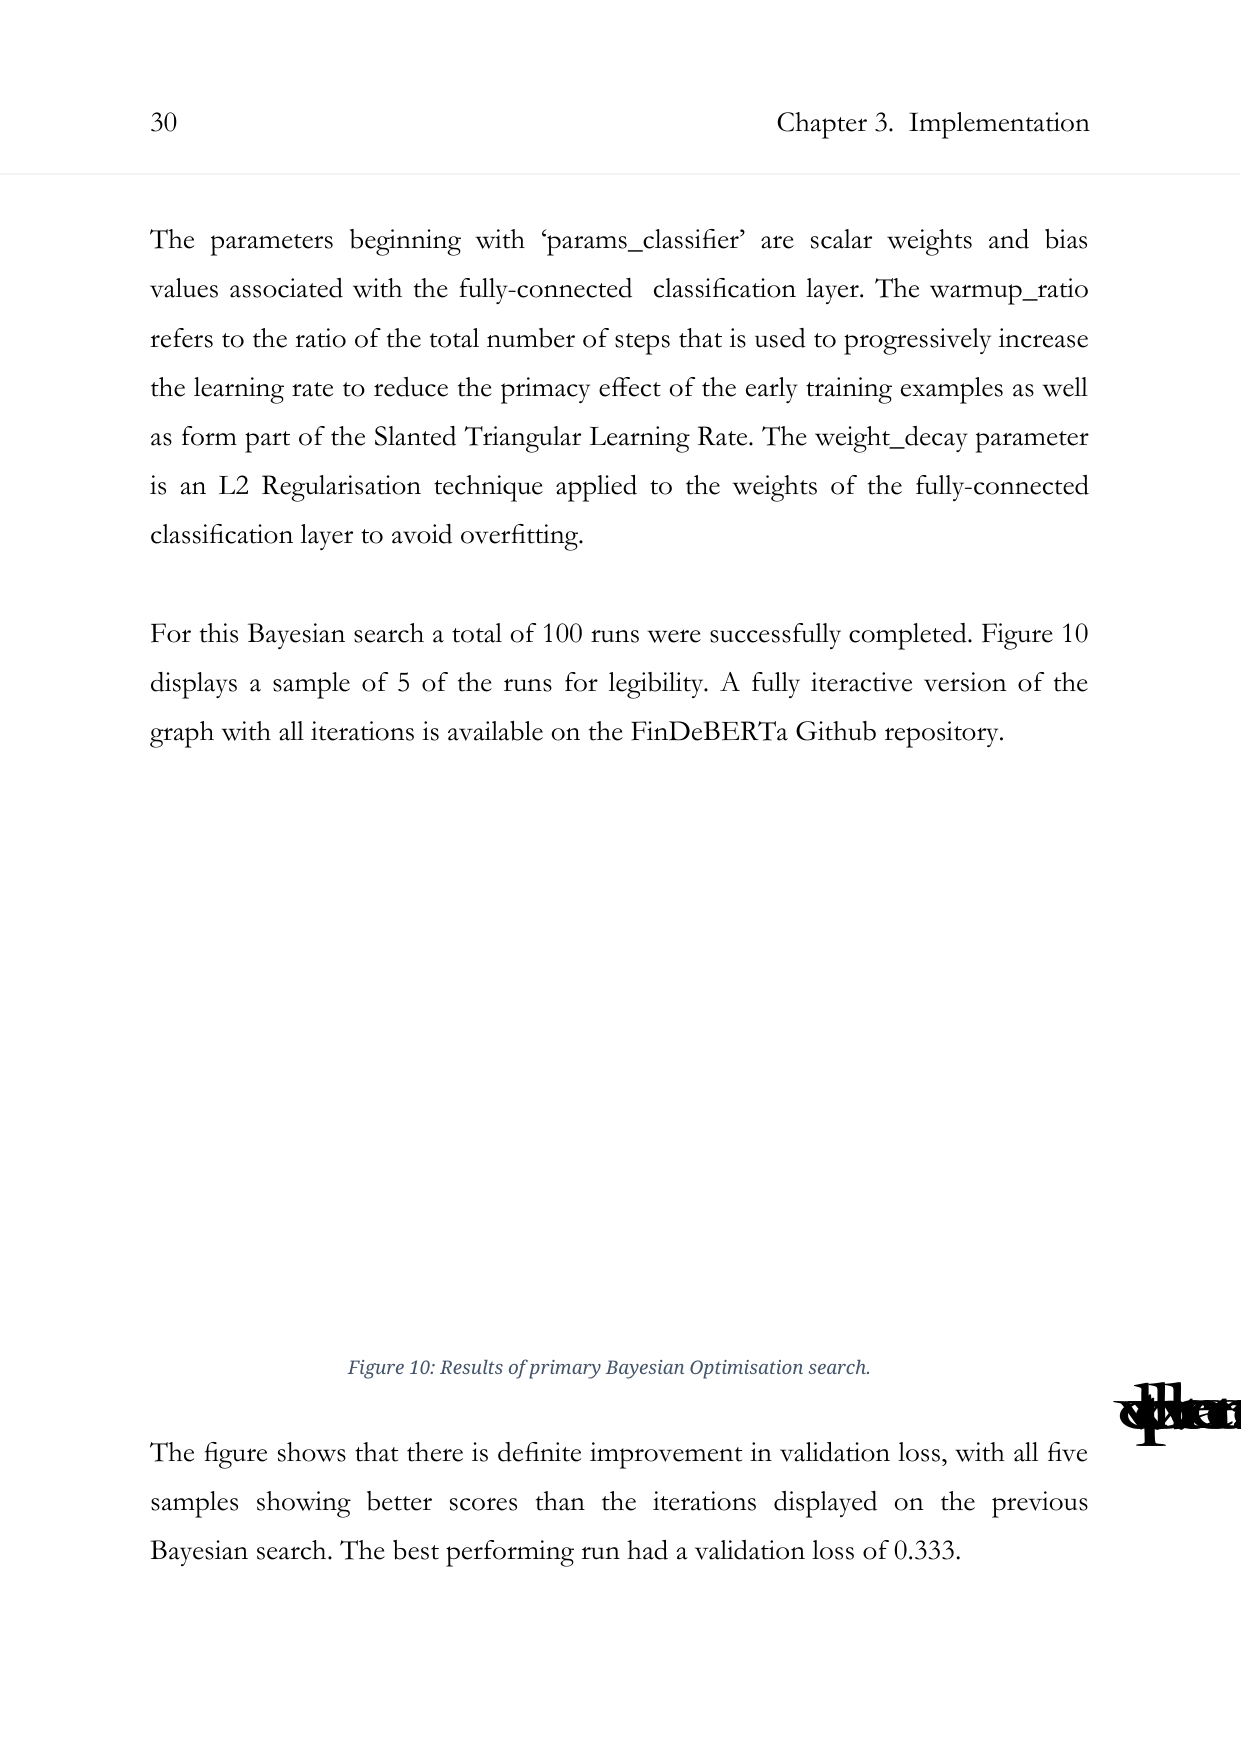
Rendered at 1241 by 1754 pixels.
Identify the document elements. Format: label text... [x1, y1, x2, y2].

text The parameters beginning with ‘params_classifier’ are scalar weights and bias values associated with the fully-connected classification layer. The warmup_ratio refers to the ratio of the total number of steps that is used to progressively increase the learning rate to reduce the primacy effect of the early training examples as well as form part of the Slanted Triangular Learning Rate. The weight_decay parameter is an L2 Regularisation technique applied to the weights of the fully-connected classification layer to avoid overfitting. [150, 223, 1090, 551]
text The figure shows that there is definite improvement in validation loss, with all five samples showing better scores than the iterations displayed on the previous Bayesian search. The best performing run had a validation loss of 0.333. [150, 1436, 1090, 1567]
text For this Bayesian search a total of 100 runs were successfully completed. Figure 10 displays a sample of 5 of the runs for legibility. A fully iteractive version of the graph with all iterations is available on the FinDeBERTa Github repository. [150, 617, 1090, 748]
